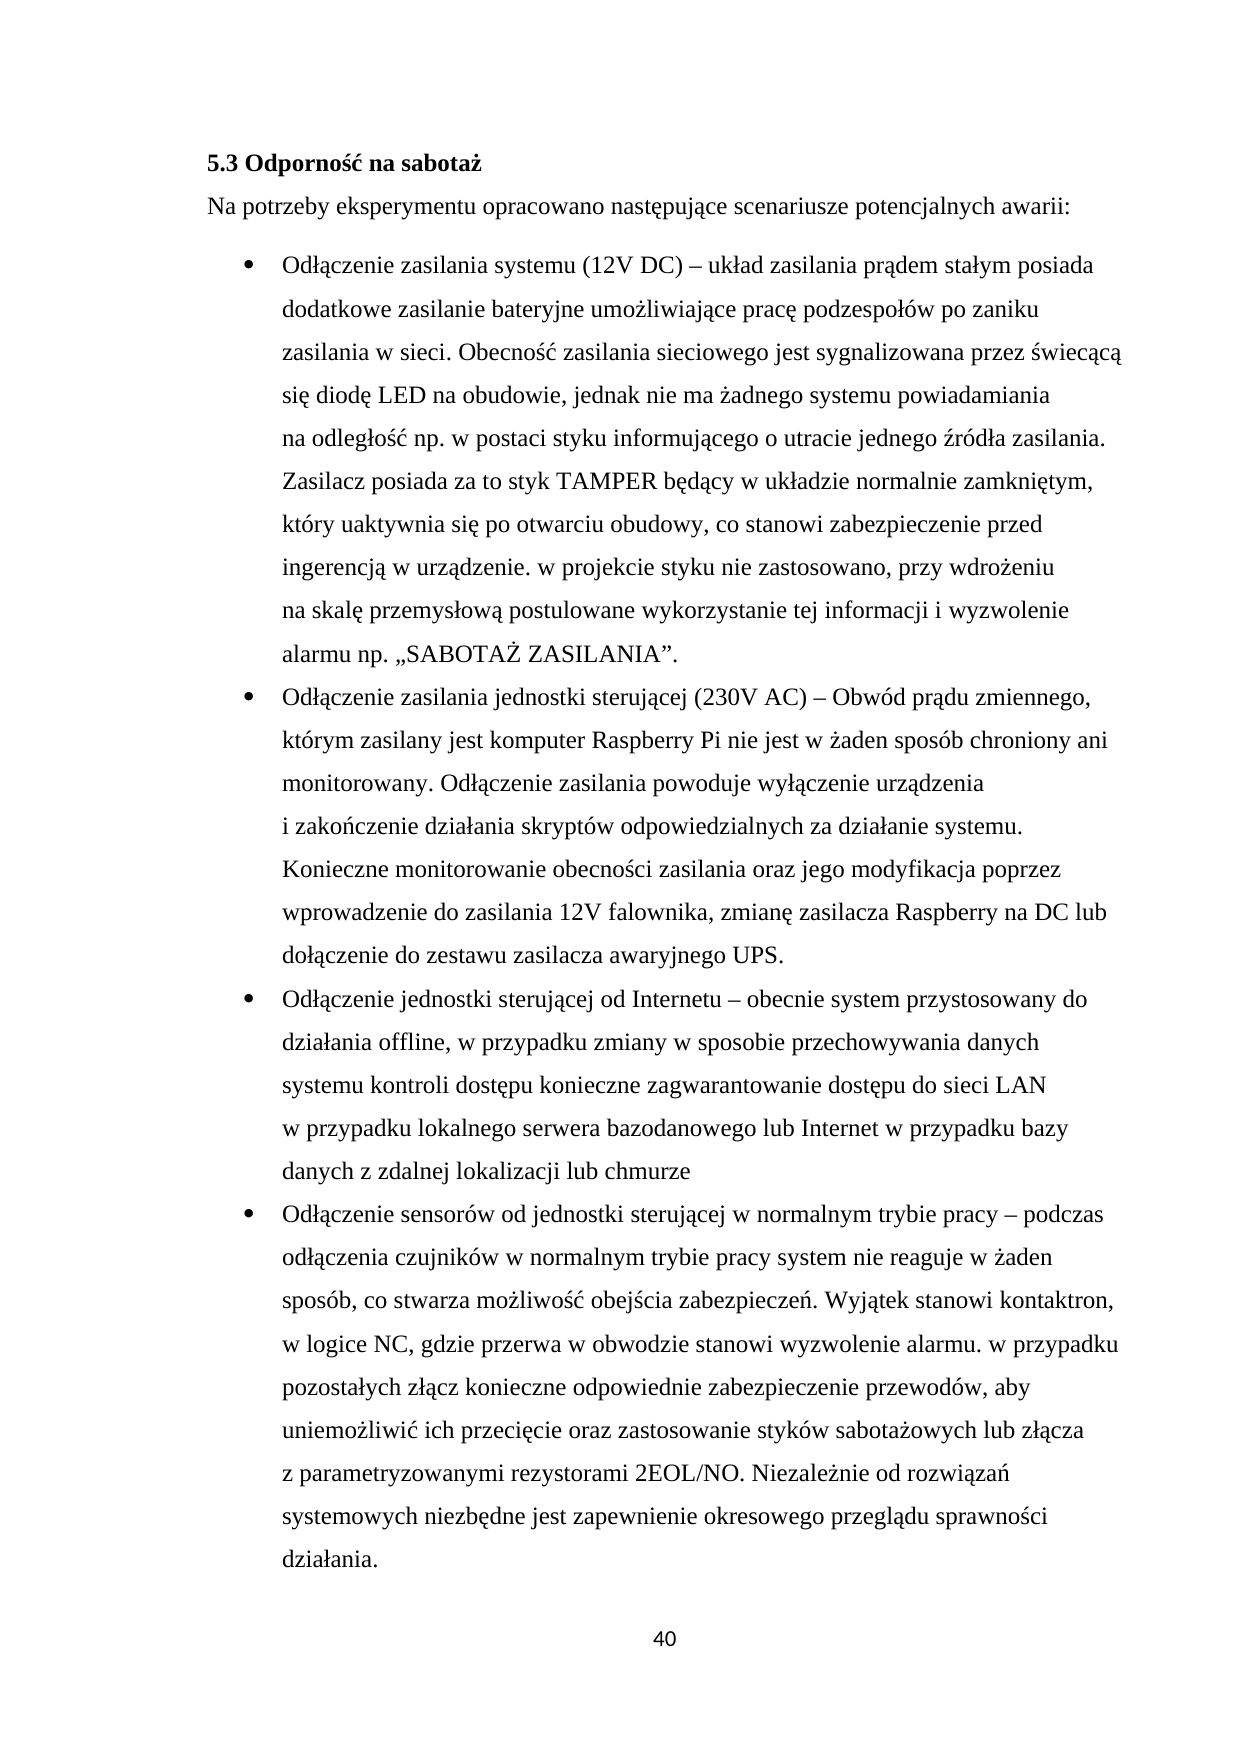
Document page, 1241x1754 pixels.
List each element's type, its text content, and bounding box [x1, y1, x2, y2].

text Na potrzeby eksperymentu opracowano następujące scenariusze potencjalnych awarii: [207, 191, 1122, 219]
list Odłączenie zasilania systemu (12V DC) – układ zasilania prądem stałym posiada dodatkowe zasilanie bateryjne umożliwiające pracę podzespołów po zaniku zasilania w sieci. Obecność zasilania sieciowego jest sygnalizowana przez świecącą się diodę LED na obudowie, jednak nie ma żadnego systemu powiadamiania na odległość np. w postaci styku informującego o utracie jednego źródła zasilania. Zasilacz posiada za to styk TAMPER będący w układzie normalnie zamkniętym, który uaktywnia się po otwarciu obudowy, co stanowi zabezpieczenie przed ingerencją w urządzenie. w projekcie styku nie zastosowano, przy wdrożeniu na skalę przemysłową postulowane wykorzystanie tej informacji i wyzwolenie alarmu np. „SABOTAŻ ZASILANIA”. [244, 251, 1122, 667]
list Odłączenie zasilania jednostki sterującej (230V AC) – Obwód prądu zmiennego, którym zasilany jest komputer Raspberry Pi nie jest w żaden sposób chroniony ani monitorowany. Odłączenie zasilania powoduje wyłączenie urządzenia i zakończenie działania skryptów odpowiedzialnych za działanie systemu. Konieczne monitorowanie obecności zasilania oraz jego modyfikacja poprzez wprowadzenie do zasilania 12V falownika, zmianę zasilacza Raspberry na DC lub dołączenie do zestawu zasilacza awaryjnego UPS. [244, 682, 1122, 969]
list Odłączenie sensorów od jednostki sterującej w normalnym trybie pracy – podczas odłączenia czujników w normalnym trybie pracy system nie reaguje w żaden sposób, co stwarza możliwość obejścia zabezpieczeń. Wyjątek stanowi kontaktron, w logice NC, gdzie przerwa w obwodzie stanowi wyzwolenie alarmu. w przypadku pozostałych złącz konieczne odpowiednie zabezpieczenie przewodów, aby uniemożliwić ich przecięcie oraz zastosowanie styków sabotażowych lub złącza z parametryzowanymi rezystorami 2EOL/NO. Niezależnie od rozwiązań systemowych niezbędne jest zapewnienie okresowego przeglądu sprawności działania. [244, 1199, 1122, 1573]
subtitle 5.3 Odporność na sabotaż [207, 148, 1122, 176]
list Odłączenie jednostki sterującej od Internetu – obecnie system przystosowany do działania offline, w przypadku zmiany w sposobie przechowywania danych systemu kontroli dostępu konieczne zagwarantowanie dostępu do sieci LAN w przypadku lokalnego serwera bazodanowego lub Internet w przypadku bazy danych z zdalnej lokalizacji lub chmurze [244, 984, 1122, 1185]
